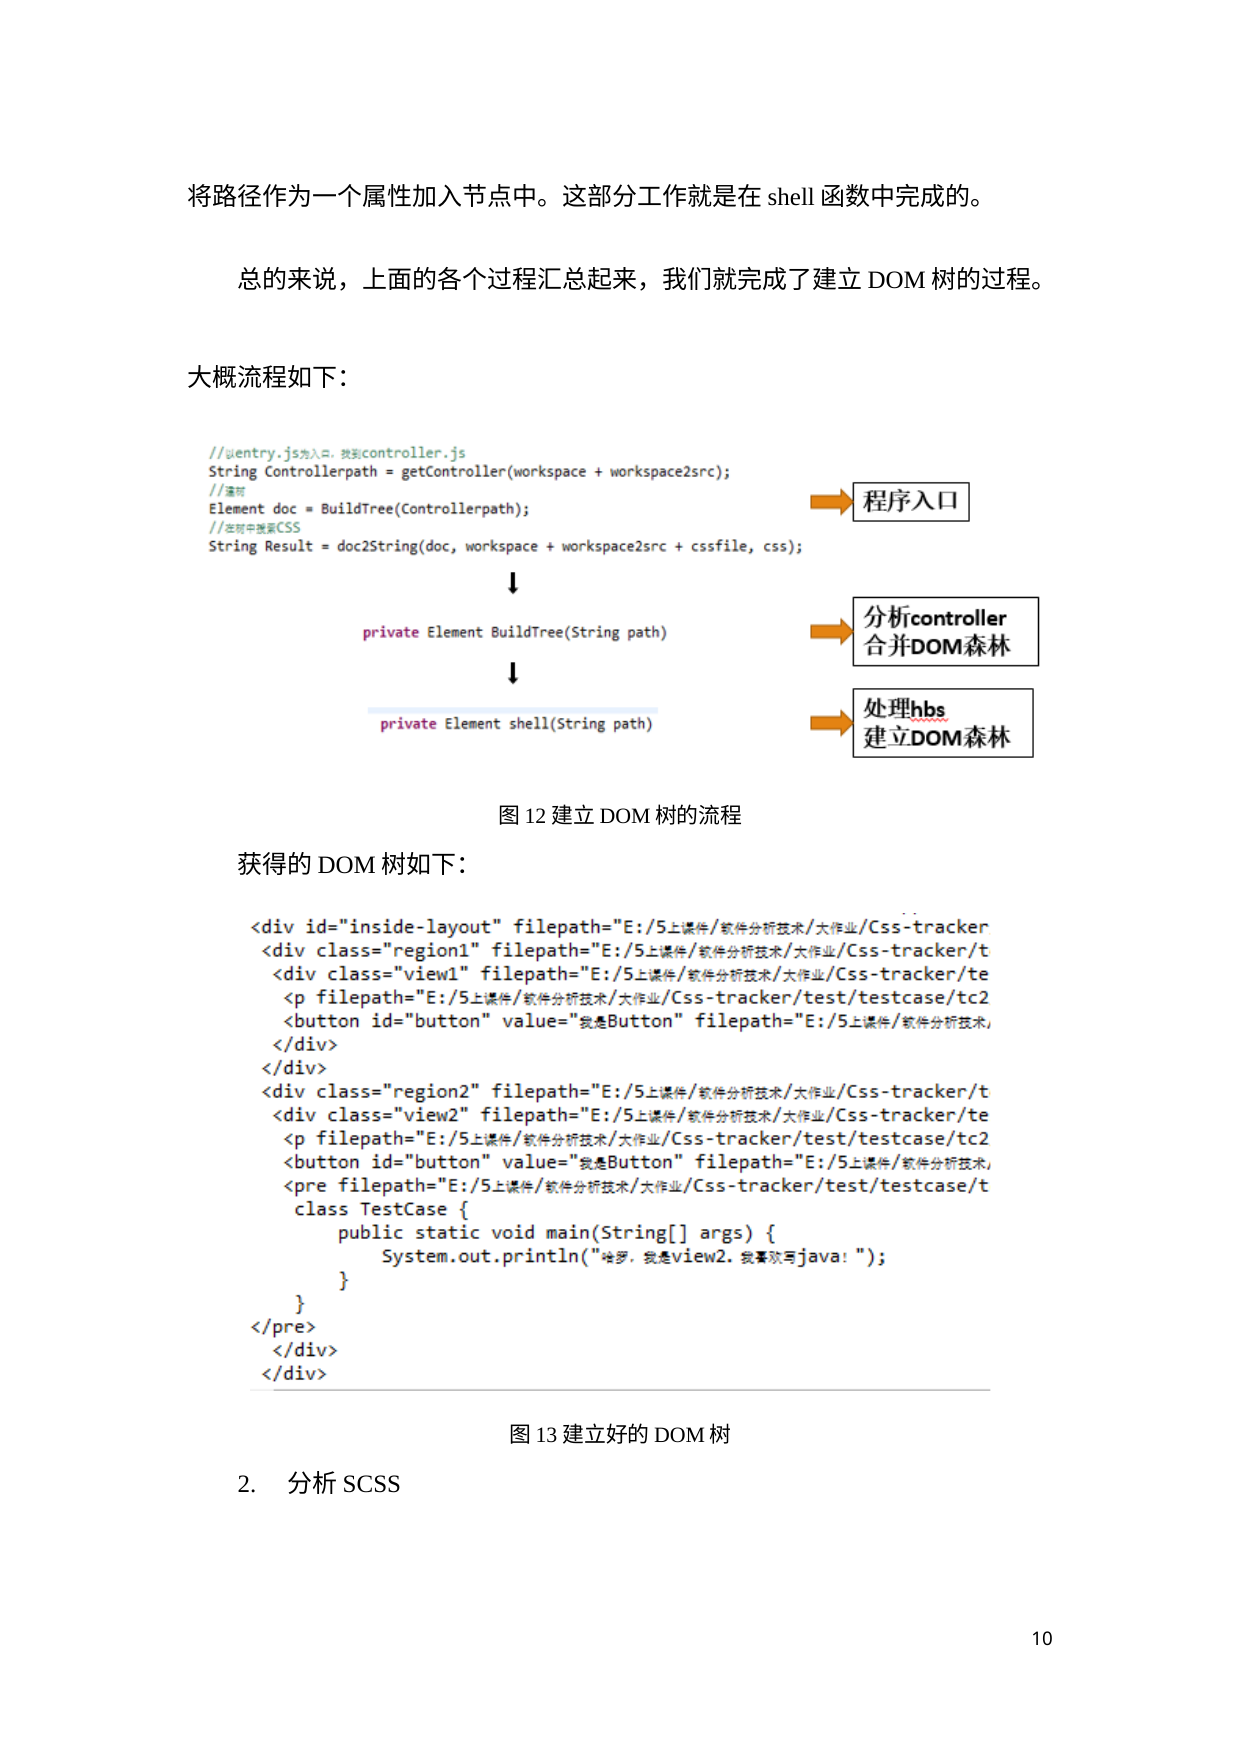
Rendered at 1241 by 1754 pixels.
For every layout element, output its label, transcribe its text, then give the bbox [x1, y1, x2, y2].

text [187, 162, 1053, 227]
text 获得的DOM树如下： [187, 831, 1053, 896]
picture [250, 913, 991, 1391]
text 图12 建立DOM树的流程 [187, 798, 1053, 831]
list 分析SCSS [237, 1449, 1053, 1514]
text 总的来说，上面的各个过程汇总起来，我们就完成了建立DOM树的过程。大概流程如下： [187, 245, 1053, 408]
text 图13 建立好的DOM树 [187, 1416, 1053, 1449]
picture [187, 425, 1053, 773]
